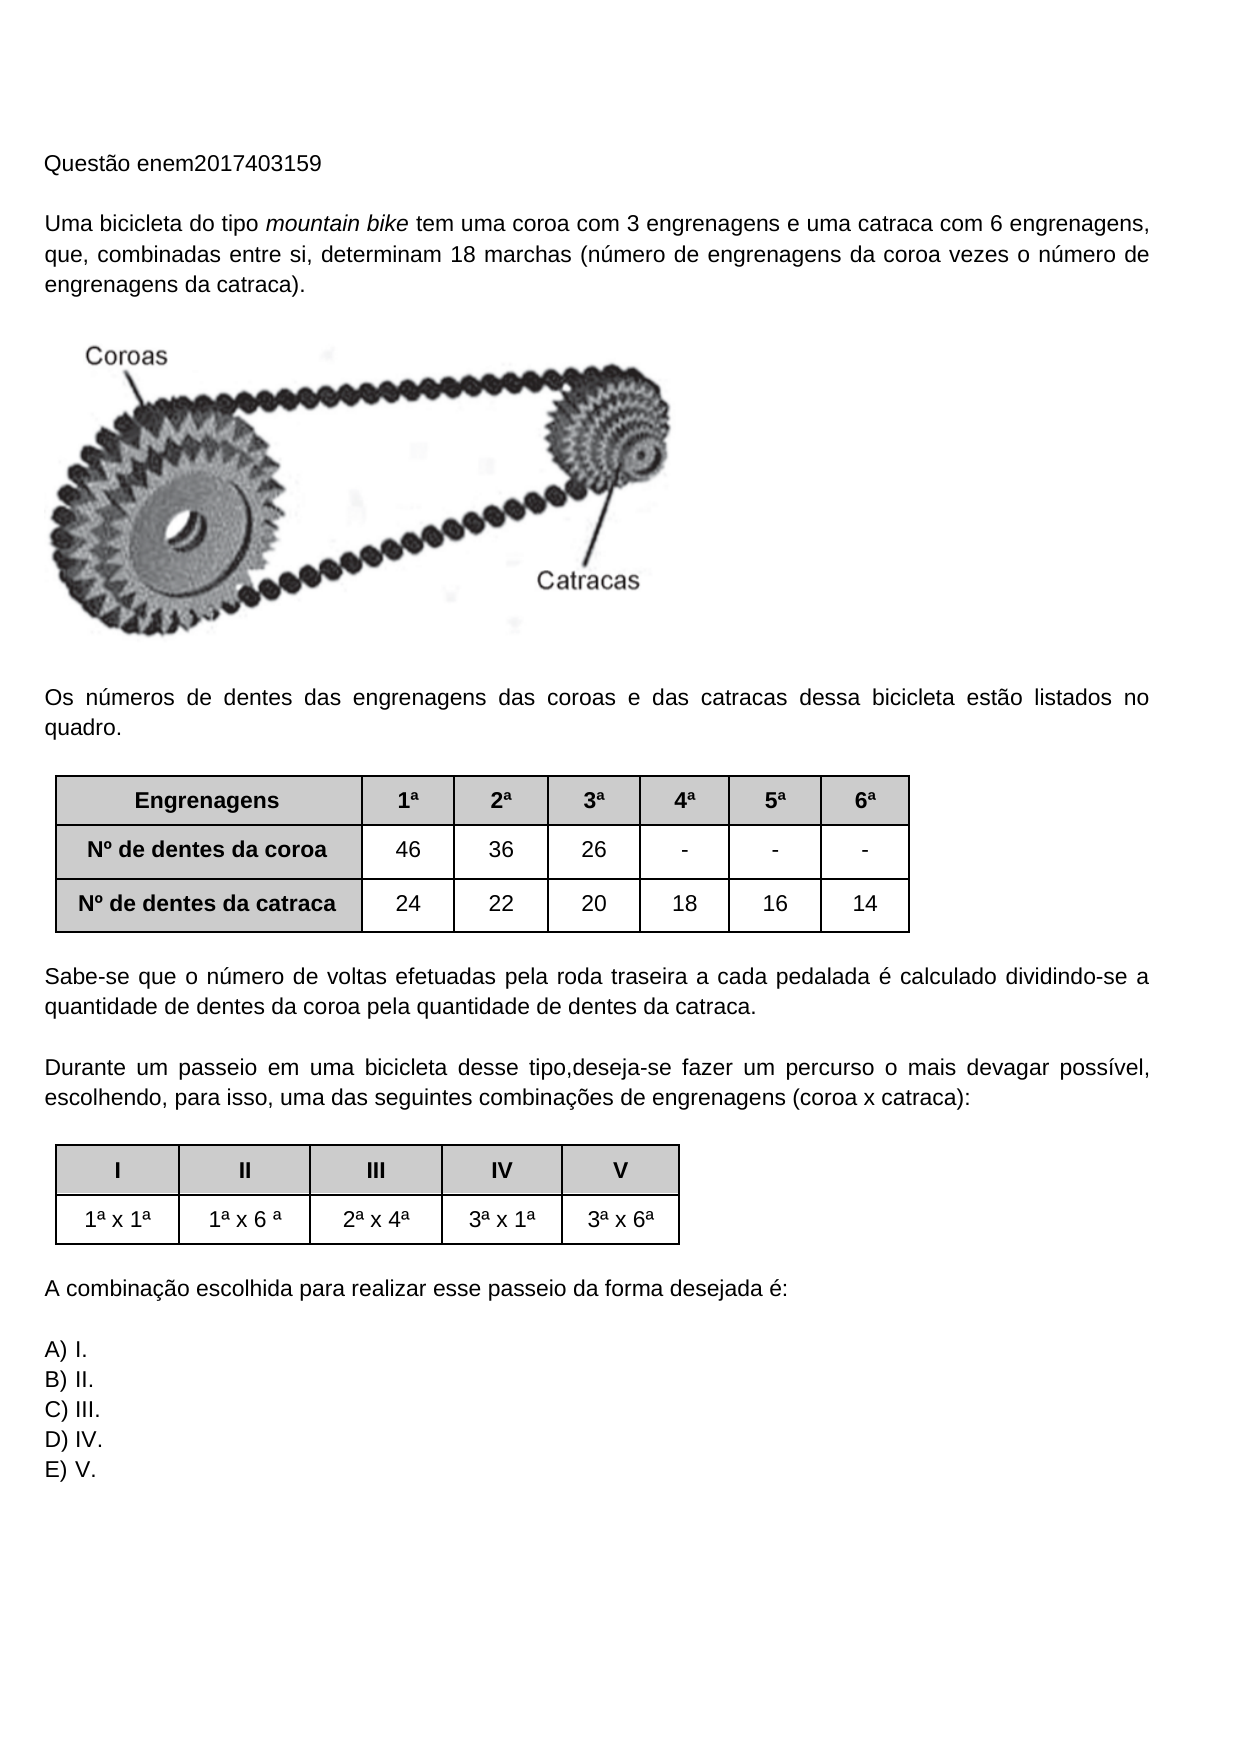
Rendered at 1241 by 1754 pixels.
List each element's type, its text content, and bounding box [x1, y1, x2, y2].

picture [44, 331, 677, 650]
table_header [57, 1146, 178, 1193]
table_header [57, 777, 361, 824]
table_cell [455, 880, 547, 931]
text Durante um passeio em uma bicicleta desse tipo,deseja-se fazer um percurso o mais devagar possível, escolhendo, para isso, uma das seguintes combinações de engrenagens (coroa x catraca): [44, 1054, 1151, 1110]
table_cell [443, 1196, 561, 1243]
text Questão enem2017403159 [44, 150, 1151, 176]
list IV. [44, 1426, 1151, 1452]
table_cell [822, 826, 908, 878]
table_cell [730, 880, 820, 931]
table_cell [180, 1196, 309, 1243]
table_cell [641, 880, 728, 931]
text Sabe-se que o número de voltas efetuadas pela roda traseira a cada pedalada é calculado dividindo-se a quantidade de dentes da coroa pela quantidade de dentes da catraca. [44, 963, 1151, 1019]
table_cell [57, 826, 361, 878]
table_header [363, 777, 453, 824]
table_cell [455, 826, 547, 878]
text A combinação escolhida para realizar esse passeio da forma desejada é: [44, 1275, 1151, 1301]
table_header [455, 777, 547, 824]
text Uma bicicleta do tipo mountain bike tem uma coroa com 3 engrenagens e uma catraca com 6 engrenagens, que, combinadas entre si, determinam 18 marchas (número de engrenagens da coroa vezes o número de engrenagens da catraca). [44, 210, 1151, 297]
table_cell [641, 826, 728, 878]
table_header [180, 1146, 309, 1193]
list V. [44, 1456, 1151, 1483]
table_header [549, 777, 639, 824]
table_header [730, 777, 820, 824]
text Os números de dentes das engrenagens das coroas e das catracas dessa bicicleta estão listados no quadro. [44, 684, 1151, 741]
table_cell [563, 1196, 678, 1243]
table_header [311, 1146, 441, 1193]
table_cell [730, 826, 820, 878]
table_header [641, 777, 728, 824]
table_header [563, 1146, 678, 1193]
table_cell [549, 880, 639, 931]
list I. [44, 1336, 1151, 1362]
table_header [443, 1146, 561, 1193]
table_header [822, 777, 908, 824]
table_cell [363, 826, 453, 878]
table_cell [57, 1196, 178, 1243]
list II. [44, 1366, 1151, 1392]
list III. [44, 1396, 1151, 1422]
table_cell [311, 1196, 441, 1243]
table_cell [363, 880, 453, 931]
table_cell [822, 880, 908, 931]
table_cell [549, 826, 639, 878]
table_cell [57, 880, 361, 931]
